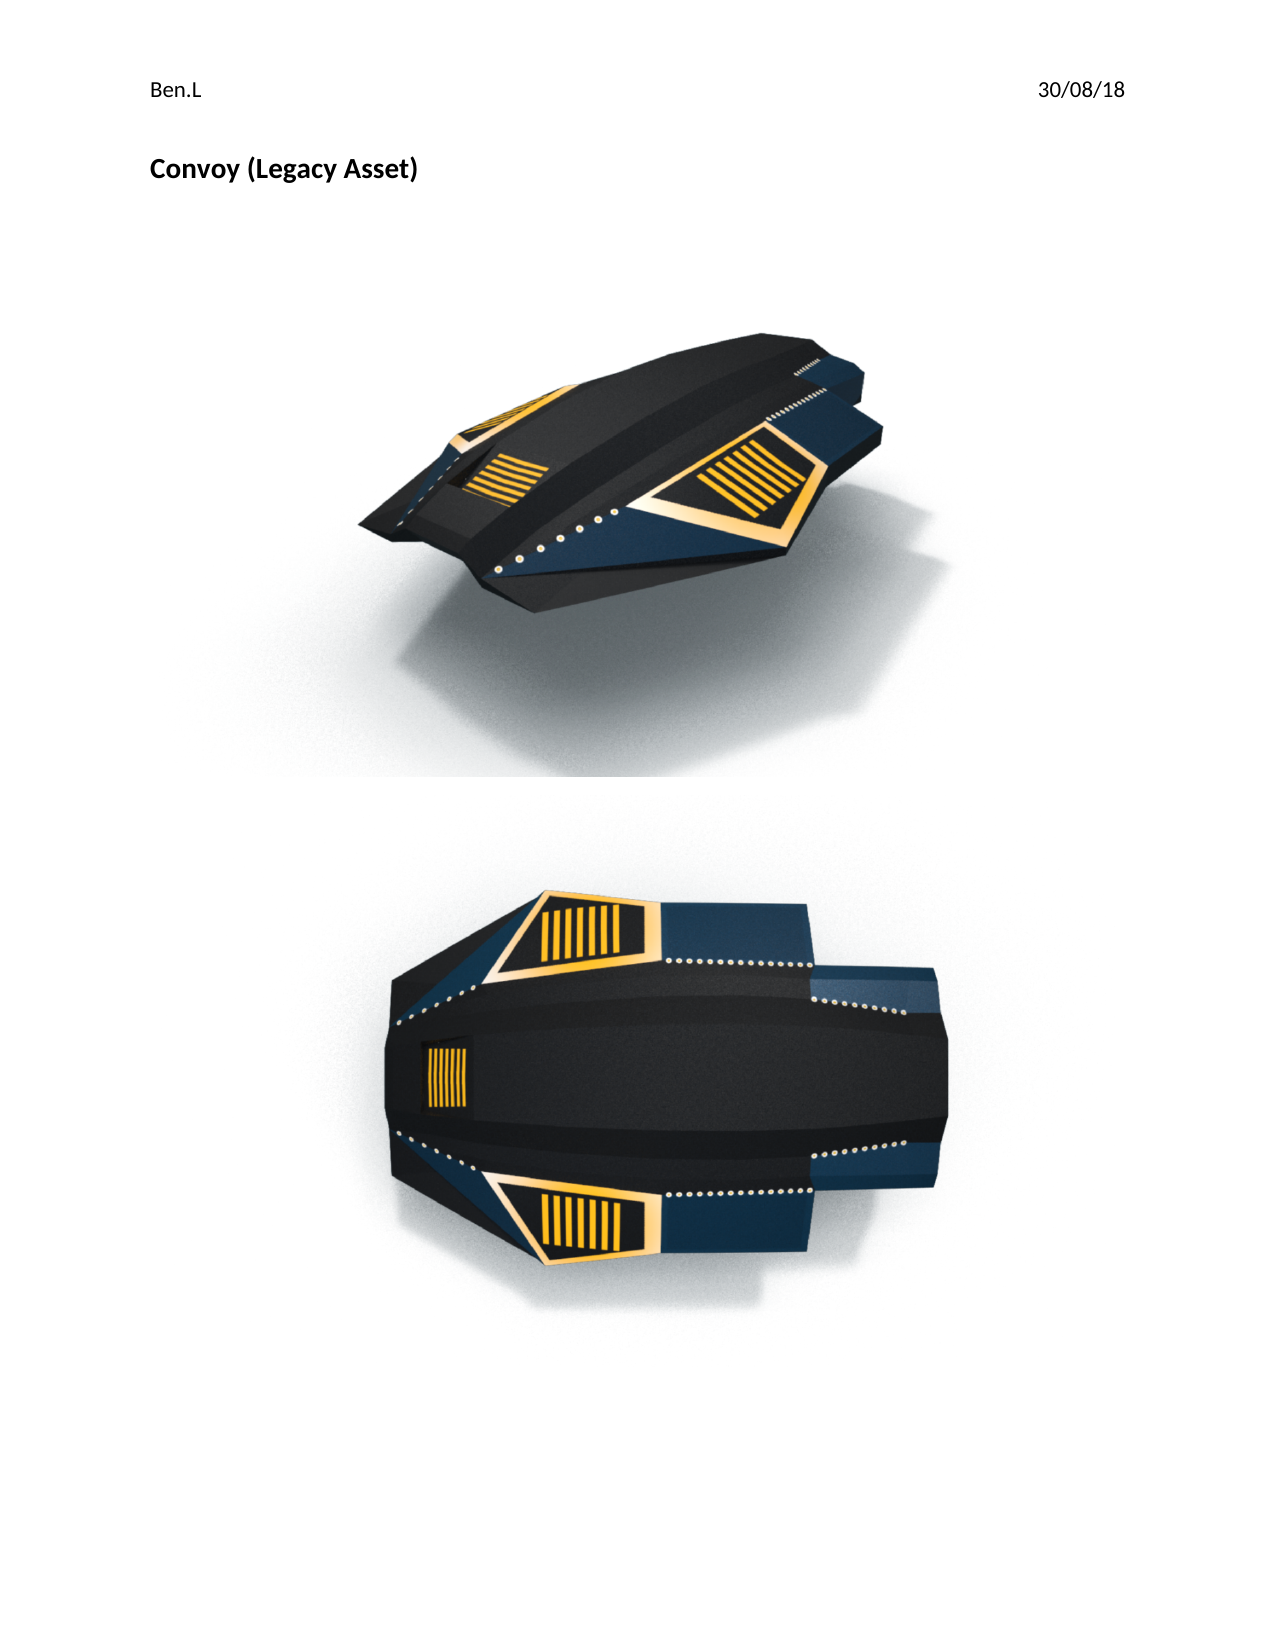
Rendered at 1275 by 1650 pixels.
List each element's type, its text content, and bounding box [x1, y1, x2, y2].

text Convoy (Legacy Asset) [150, 150, 1125, 186]
picture [150, 205, 1125, 777]
picture [150, 795, 1125, 1368]
